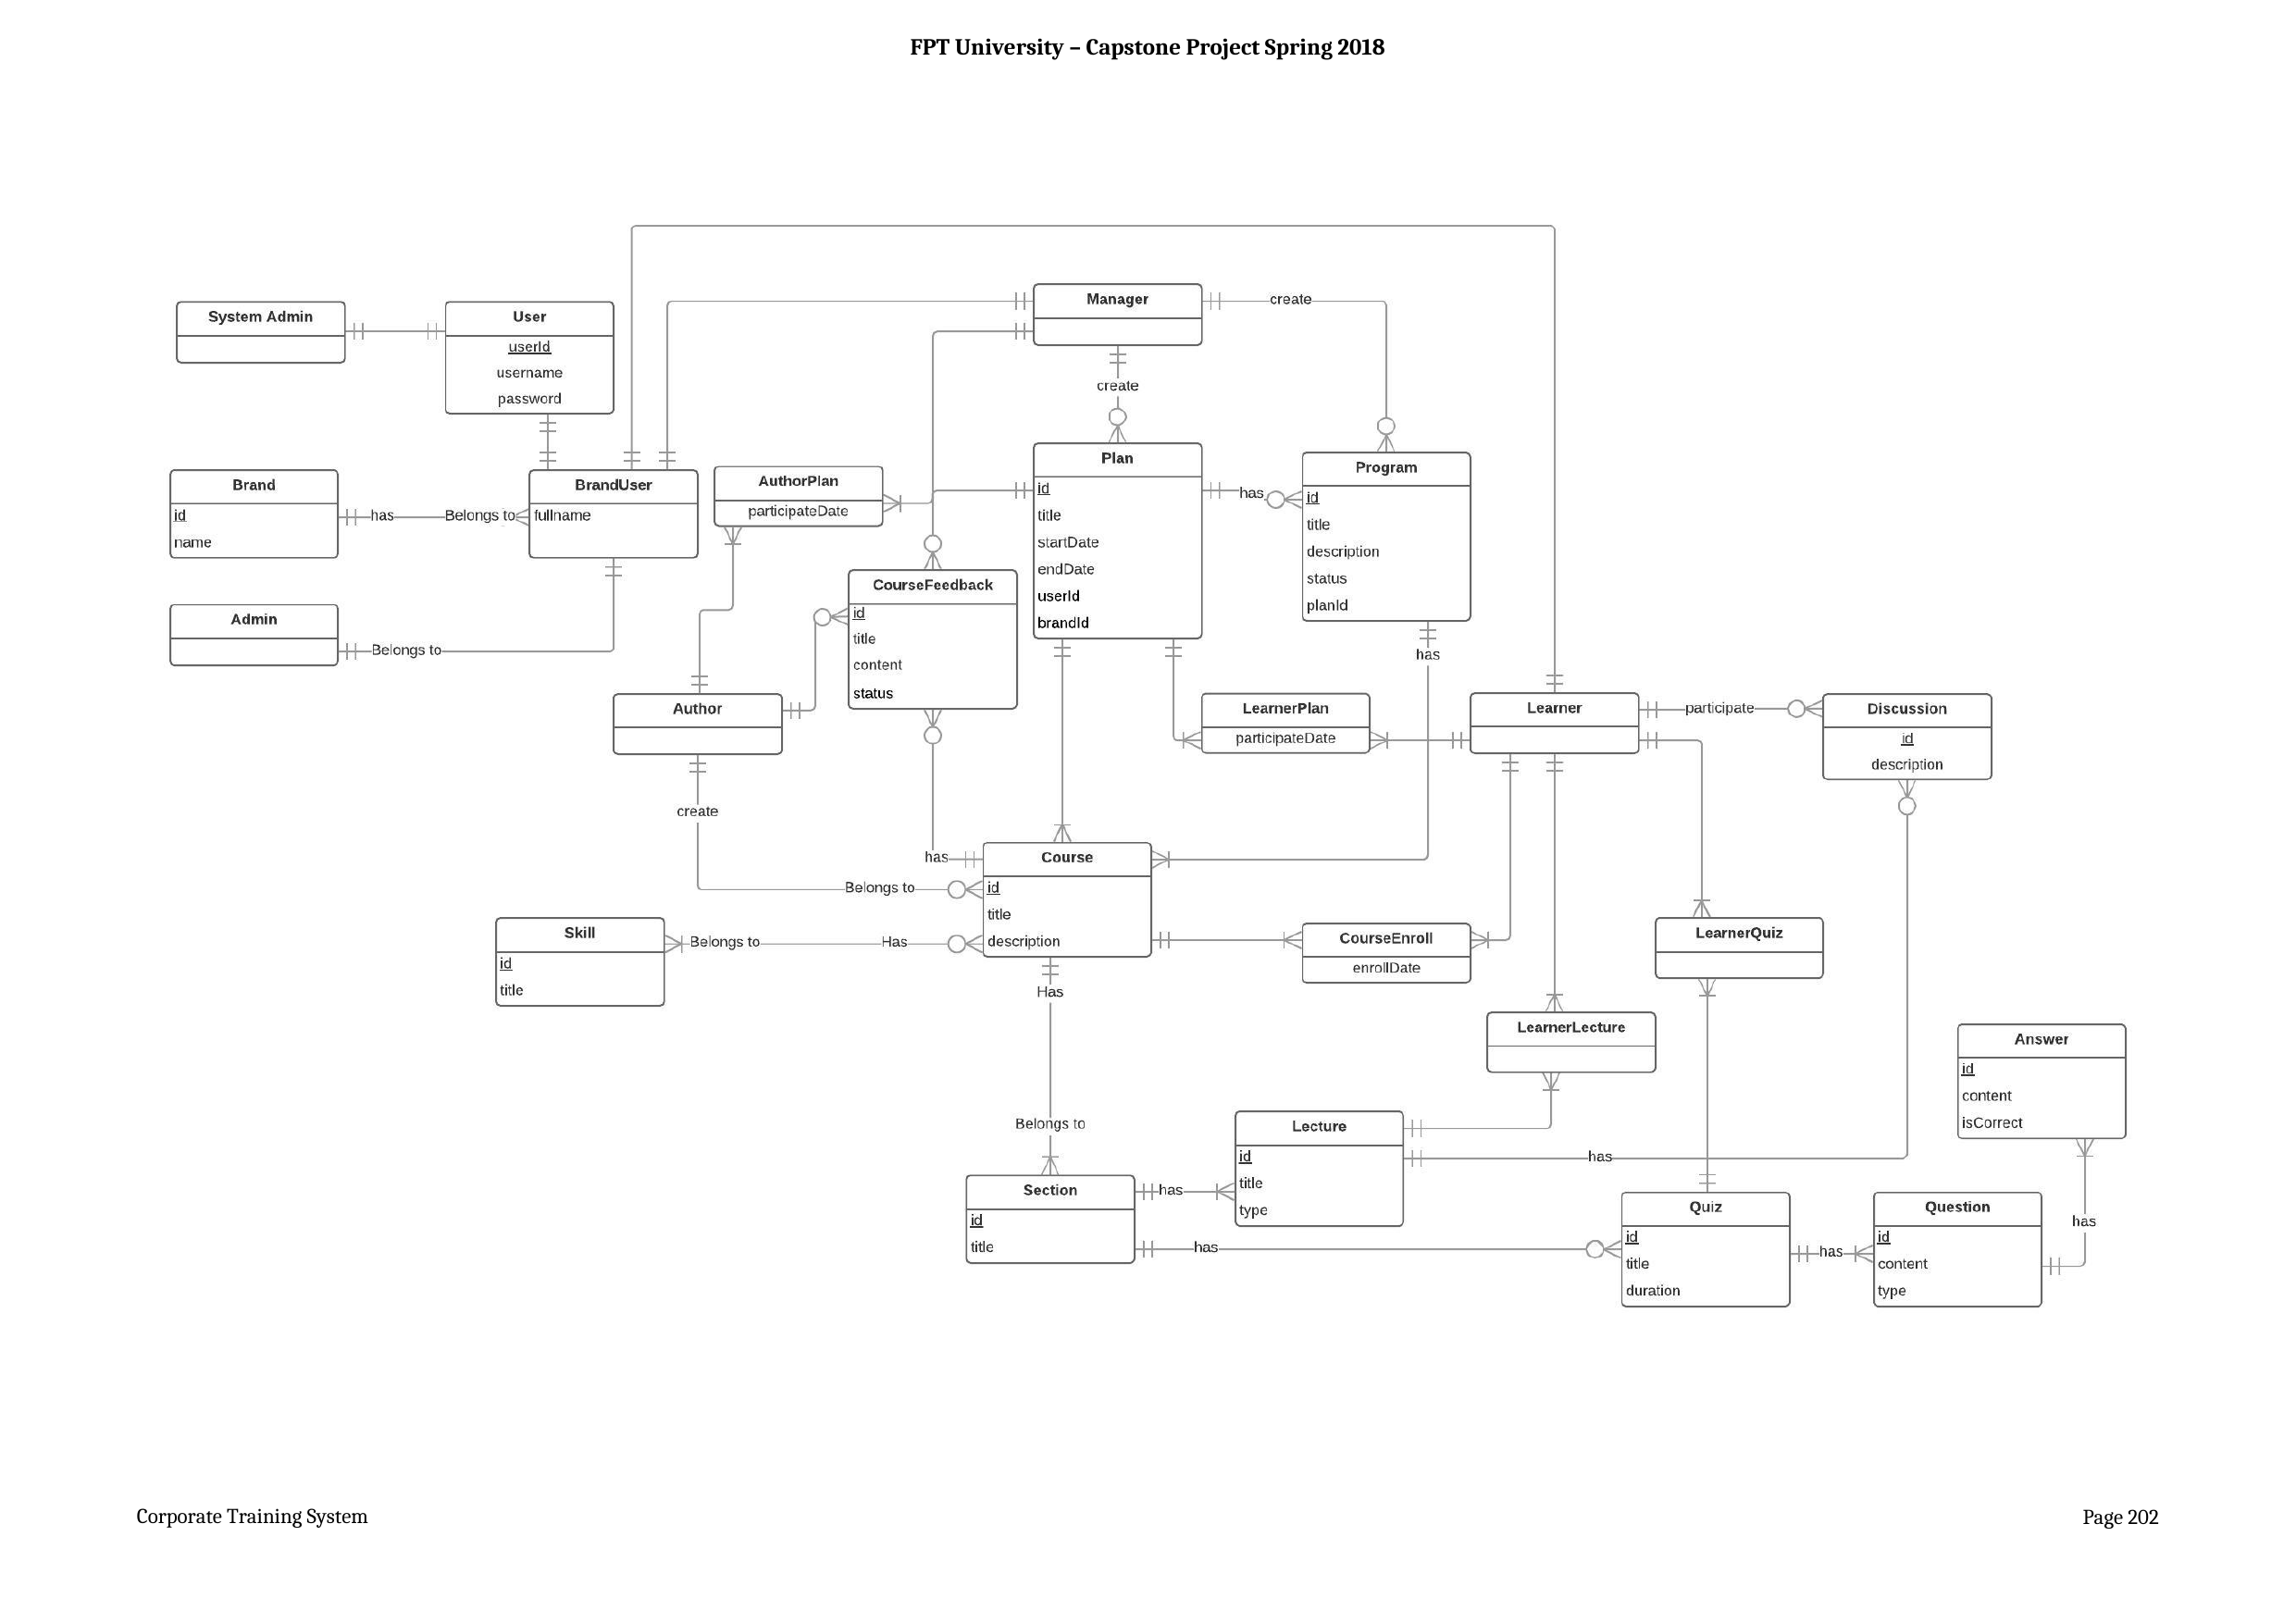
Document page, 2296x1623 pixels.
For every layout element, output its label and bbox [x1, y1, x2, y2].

picture [136, 191, 2159, 1340]
